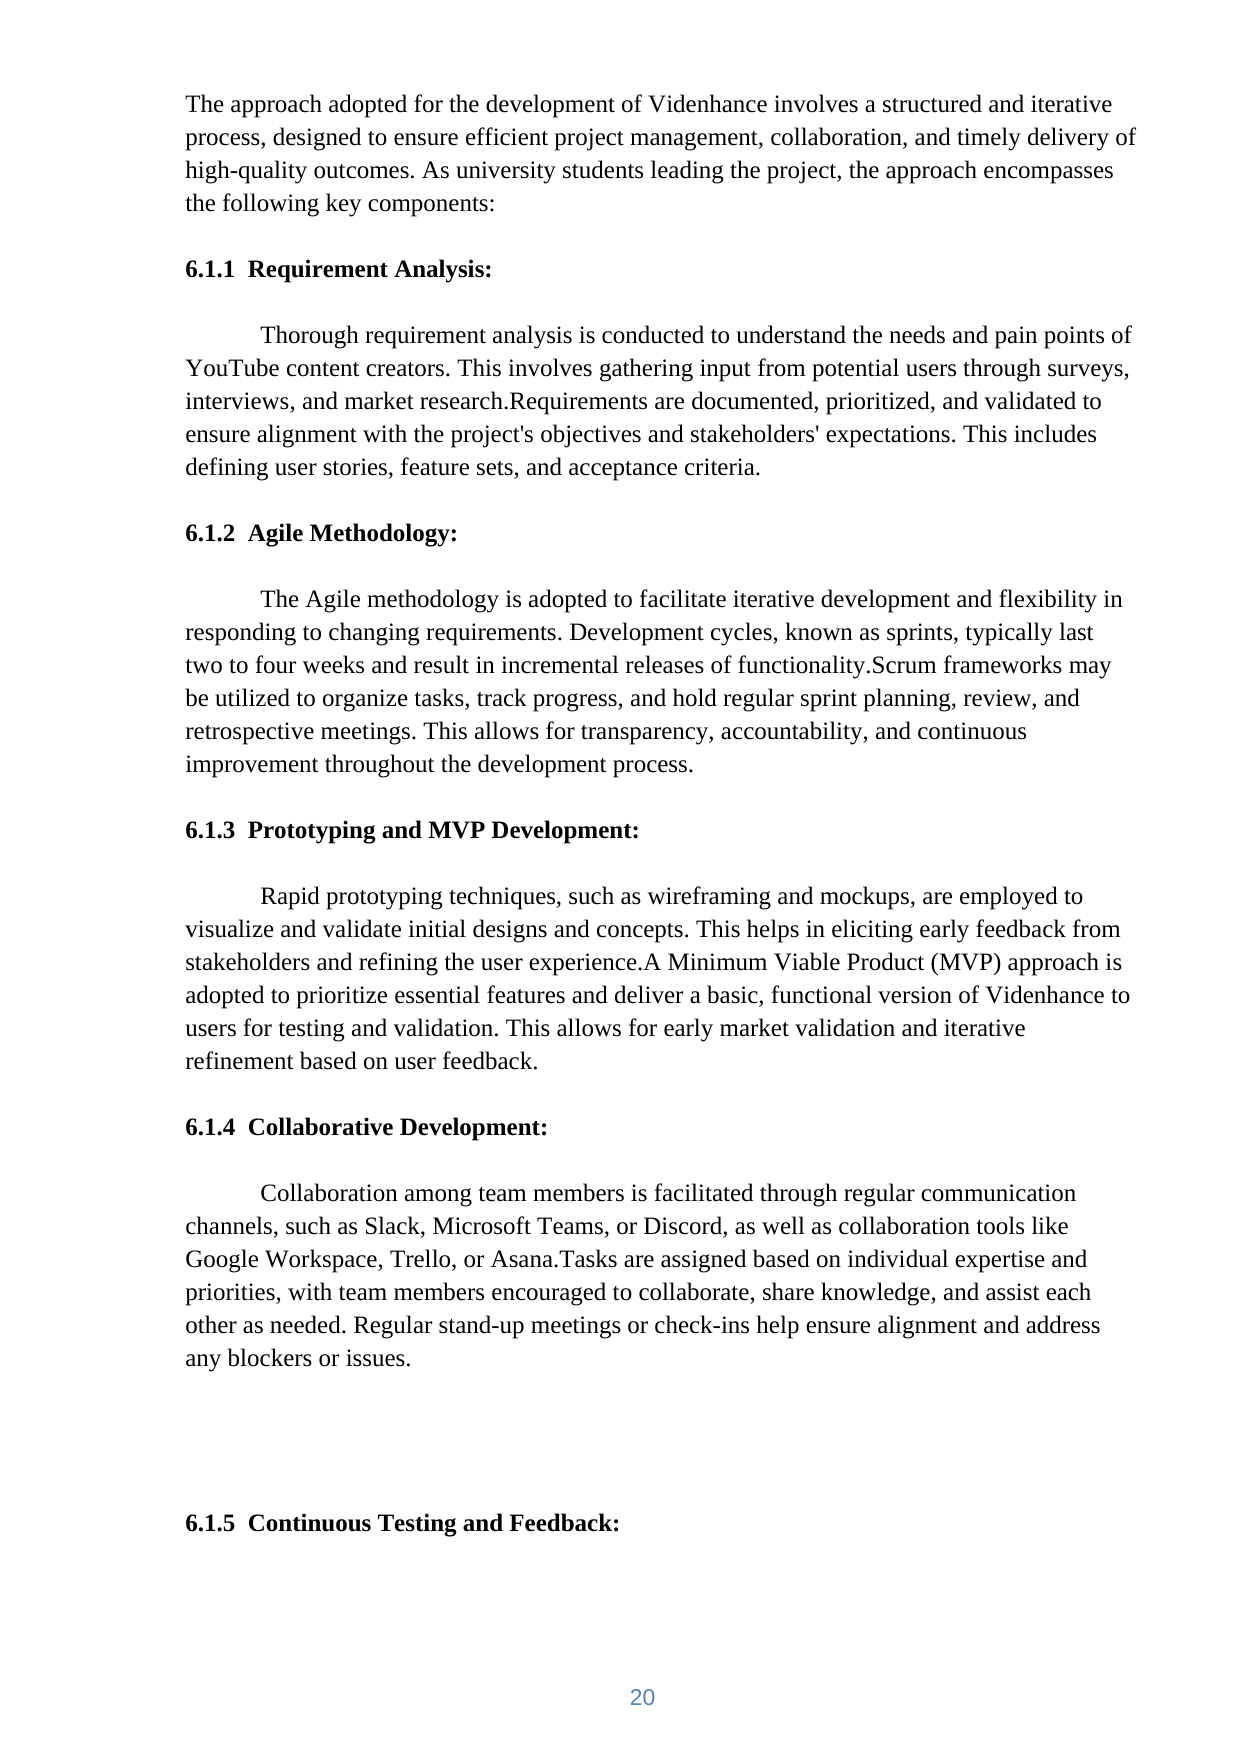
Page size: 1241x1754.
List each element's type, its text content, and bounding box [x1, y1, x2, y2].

list Continuous Testing and Feedback: [185, 1508, 1137, 1537]
text Collaboration among team members is facilitated through regular communication channels, such as Slack, Microsoft Teams, or Discord, as well as collaboration tools like Google Workspace, Trello, or Asana.Tasks are assigned based on individual expertise and priorities, with team members encouraged to collaborate, share knowledge, and assist each other as needed. Regular stand-up meetings or check-ins help ensure alignment and address any blockers or issues. [185, 1178, 1137, 1372]
text The Agile methodology is adopted to facilitate iterative development and flexibility in responding to changing requirements. Development cycles, known as sprints, typically last two to four weeks and result in incremental releases of functionality.Scrum frameworks may be utilized to organize tasks, track progress, and hold regular sprint planning, review, and retrospective meetings. This allows for transparency, accountability, and continuous improvement throughout the development process. [185, 584, 1137, 778]
list Prototyping and MVP Development: [185, 815, 1137, 844]
list Requirement Analysis: [185, 254, 1137, 282]
text Thorough requirement analysis is conducted to understand the needs and pain points of YouTube content creators. This involves gathering input from potential users through surveys, interviews, and market research.Requirements are documented, prioritized, and validated to ensure alignment with the project's objectives and stakeholders' expectations. This includes defining user stories, feature sets, and acceptance criteria. [185, 320, 1137, 481]
list Agile Methodology: [185, 518, 1137, 547]
text Rapid prototyping techniques, such as wireframing and mockups, are employed to visualize and validate initial designs and concepts. This helps in eliciting early feedback from stakeholders and refining the user experience.A Minimum Viable Product (MVP) approach is adopted to prioritize essential features and deliver a basic, functional version of Videnhance to users for testing and validation. This allows for early market validation and iterative refinement based on user feedback. [185, 881, 1137, 1075]
text The approach adopted for the development of Videnhance involves a structured and iterative process, designed to ensure efficient project management, collaboration, and timely delivery of high-quality outcomes. As university students leading the project, the approach encompasses the following key components: [185, 89, 1137, 216]
list Collaborative Development: [185, 1112, 1137, 1141]
